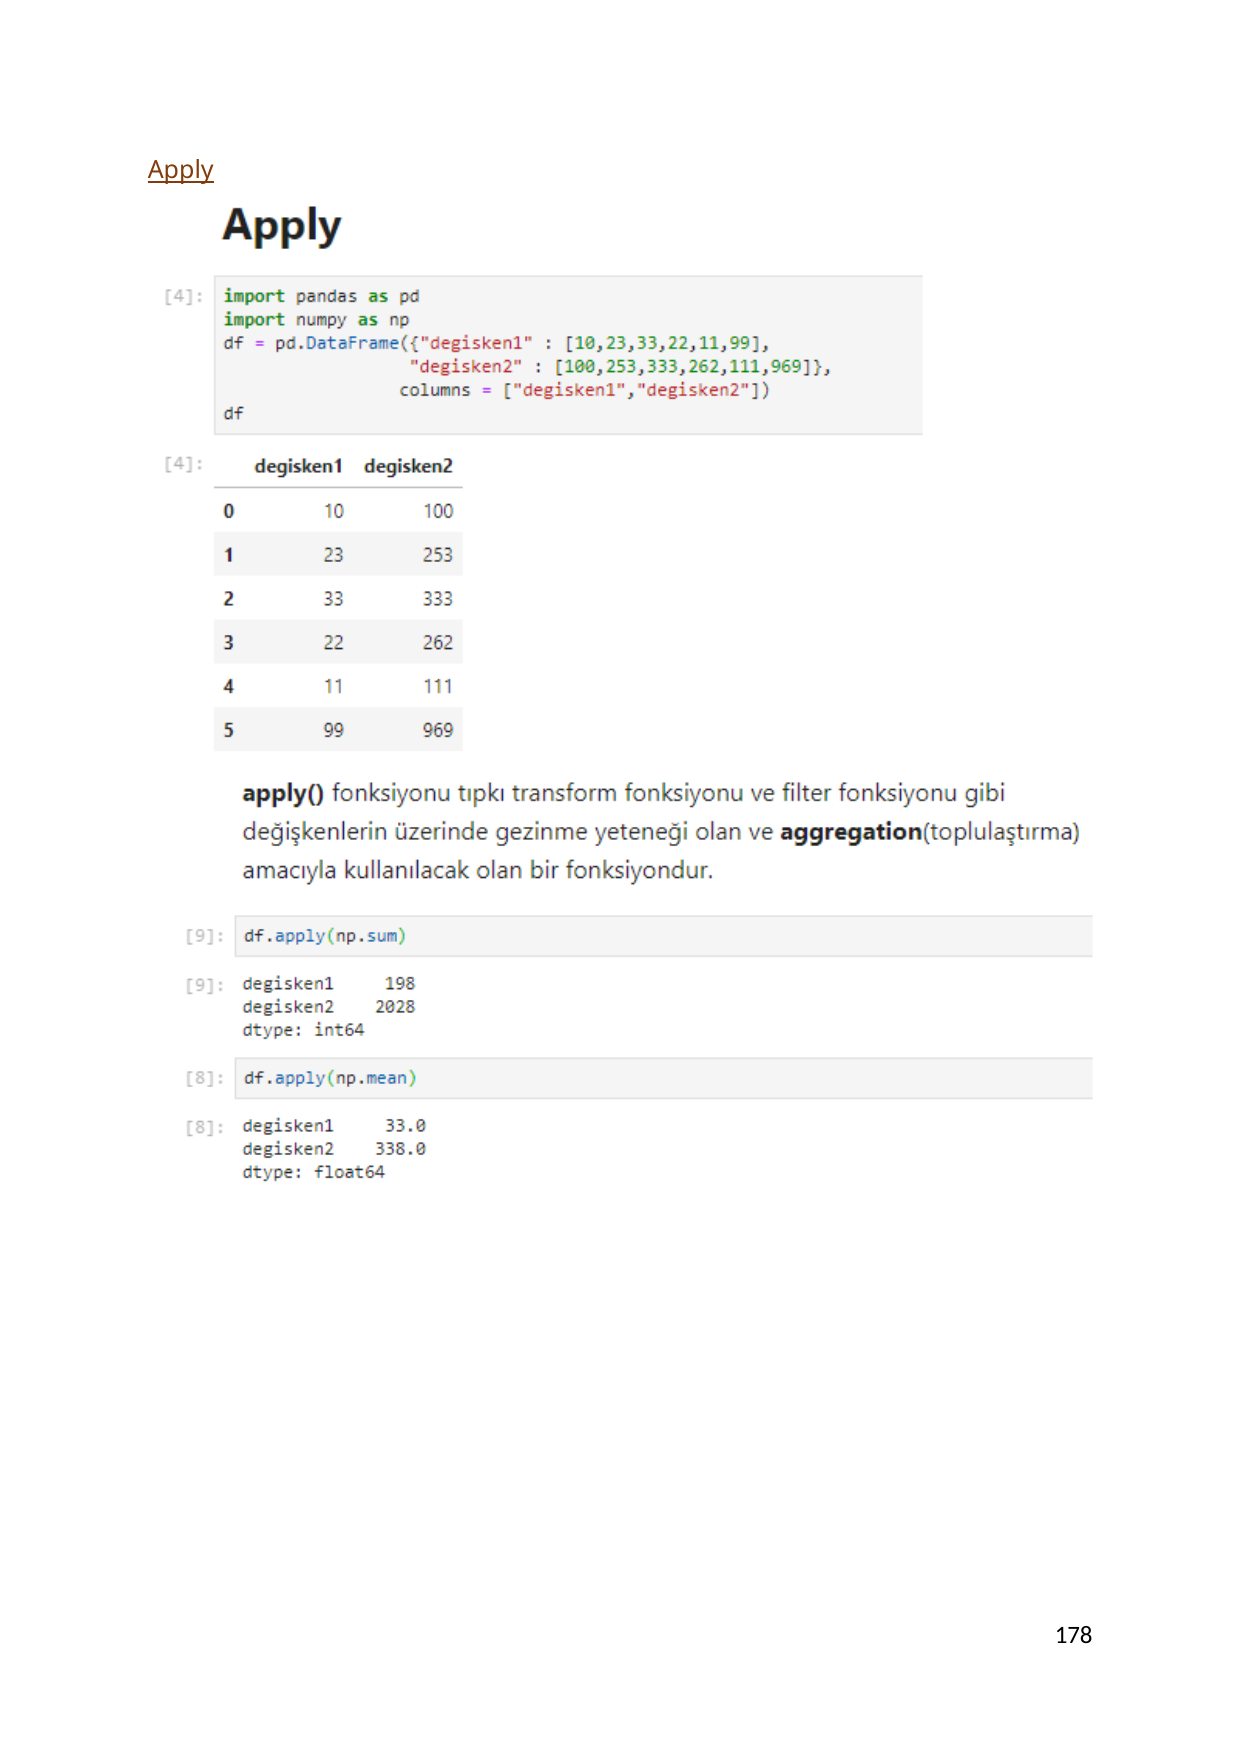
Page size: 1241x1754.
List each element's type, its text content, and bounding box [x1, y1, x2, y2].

picture [147, 758, 1093, 1189]
picture [147, 188, 923, 756]
subtitle Apply [148, 152, 1092, 186]
